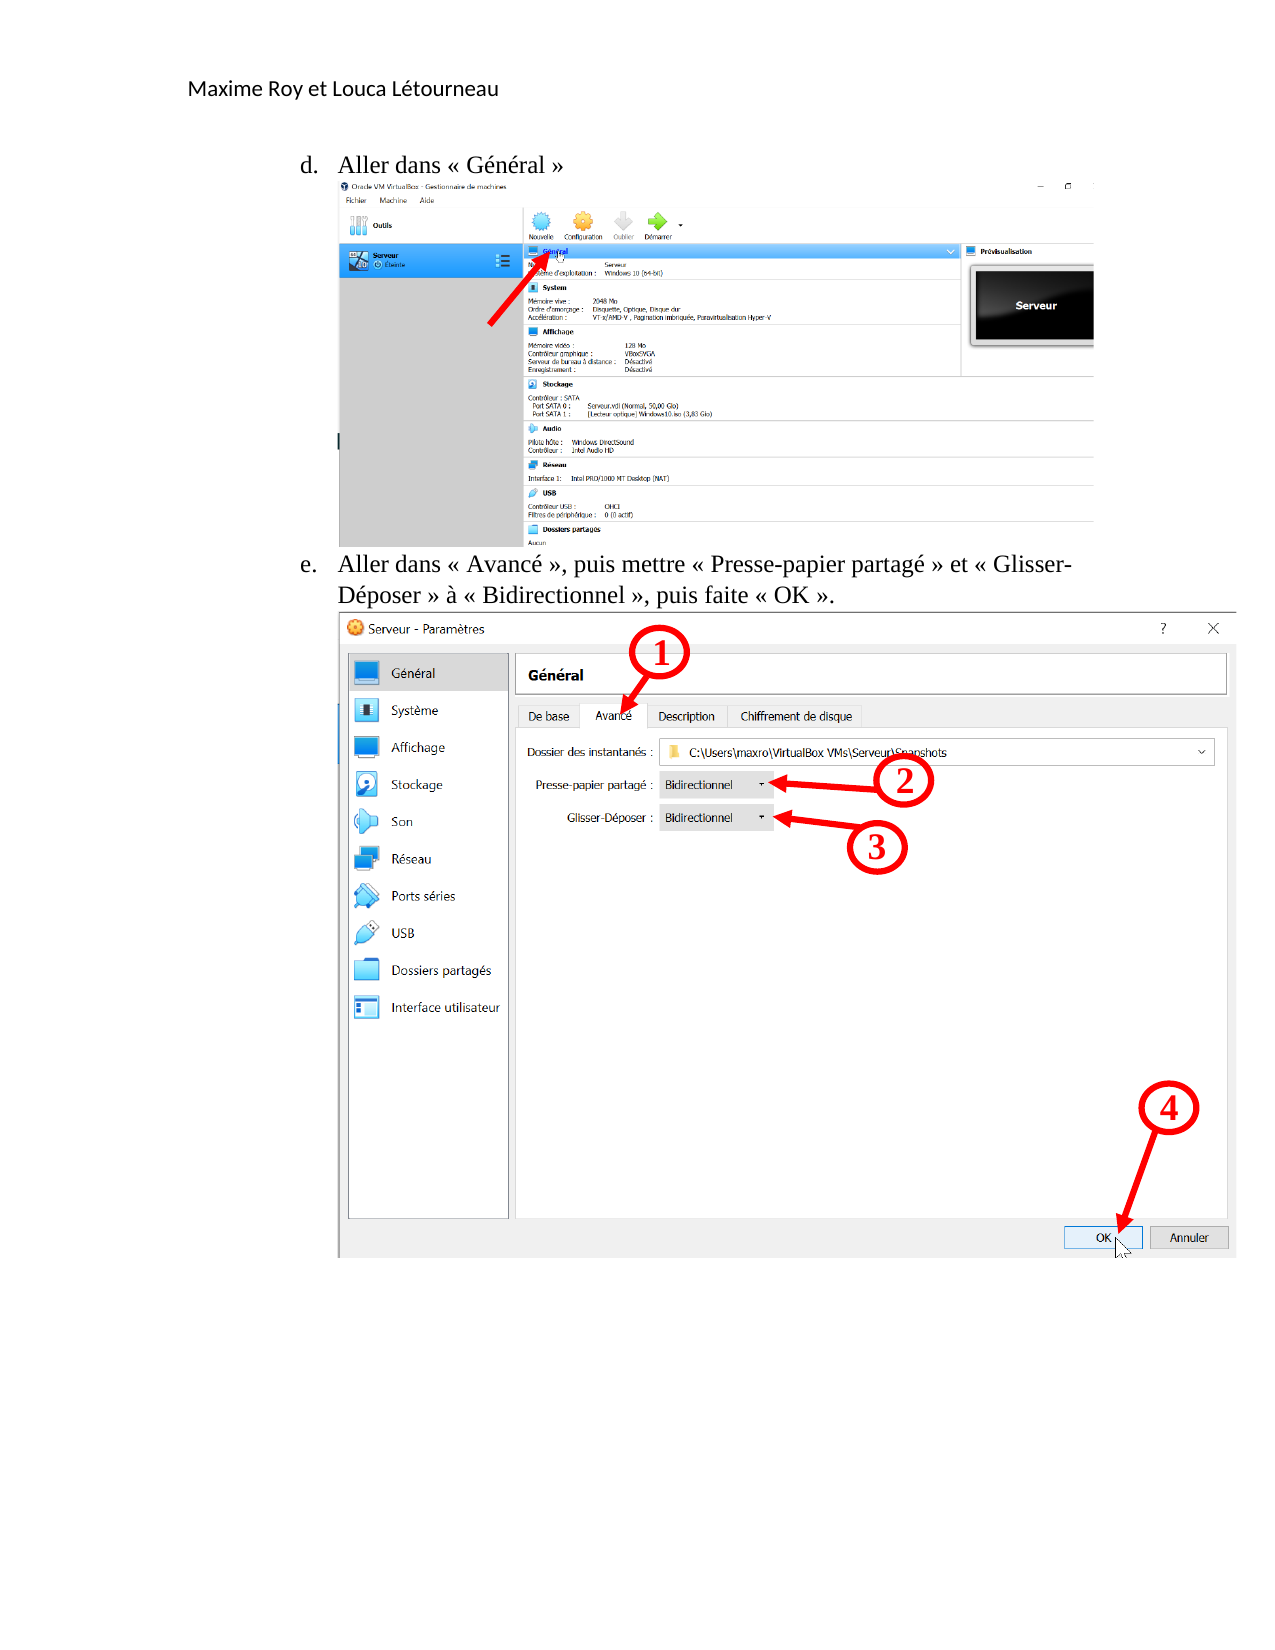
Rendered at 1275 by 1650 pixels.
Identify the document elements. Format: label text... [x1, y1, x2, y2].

picture [337, 611, 1237, 1258]
picture [337, 181, 1094, 547]
